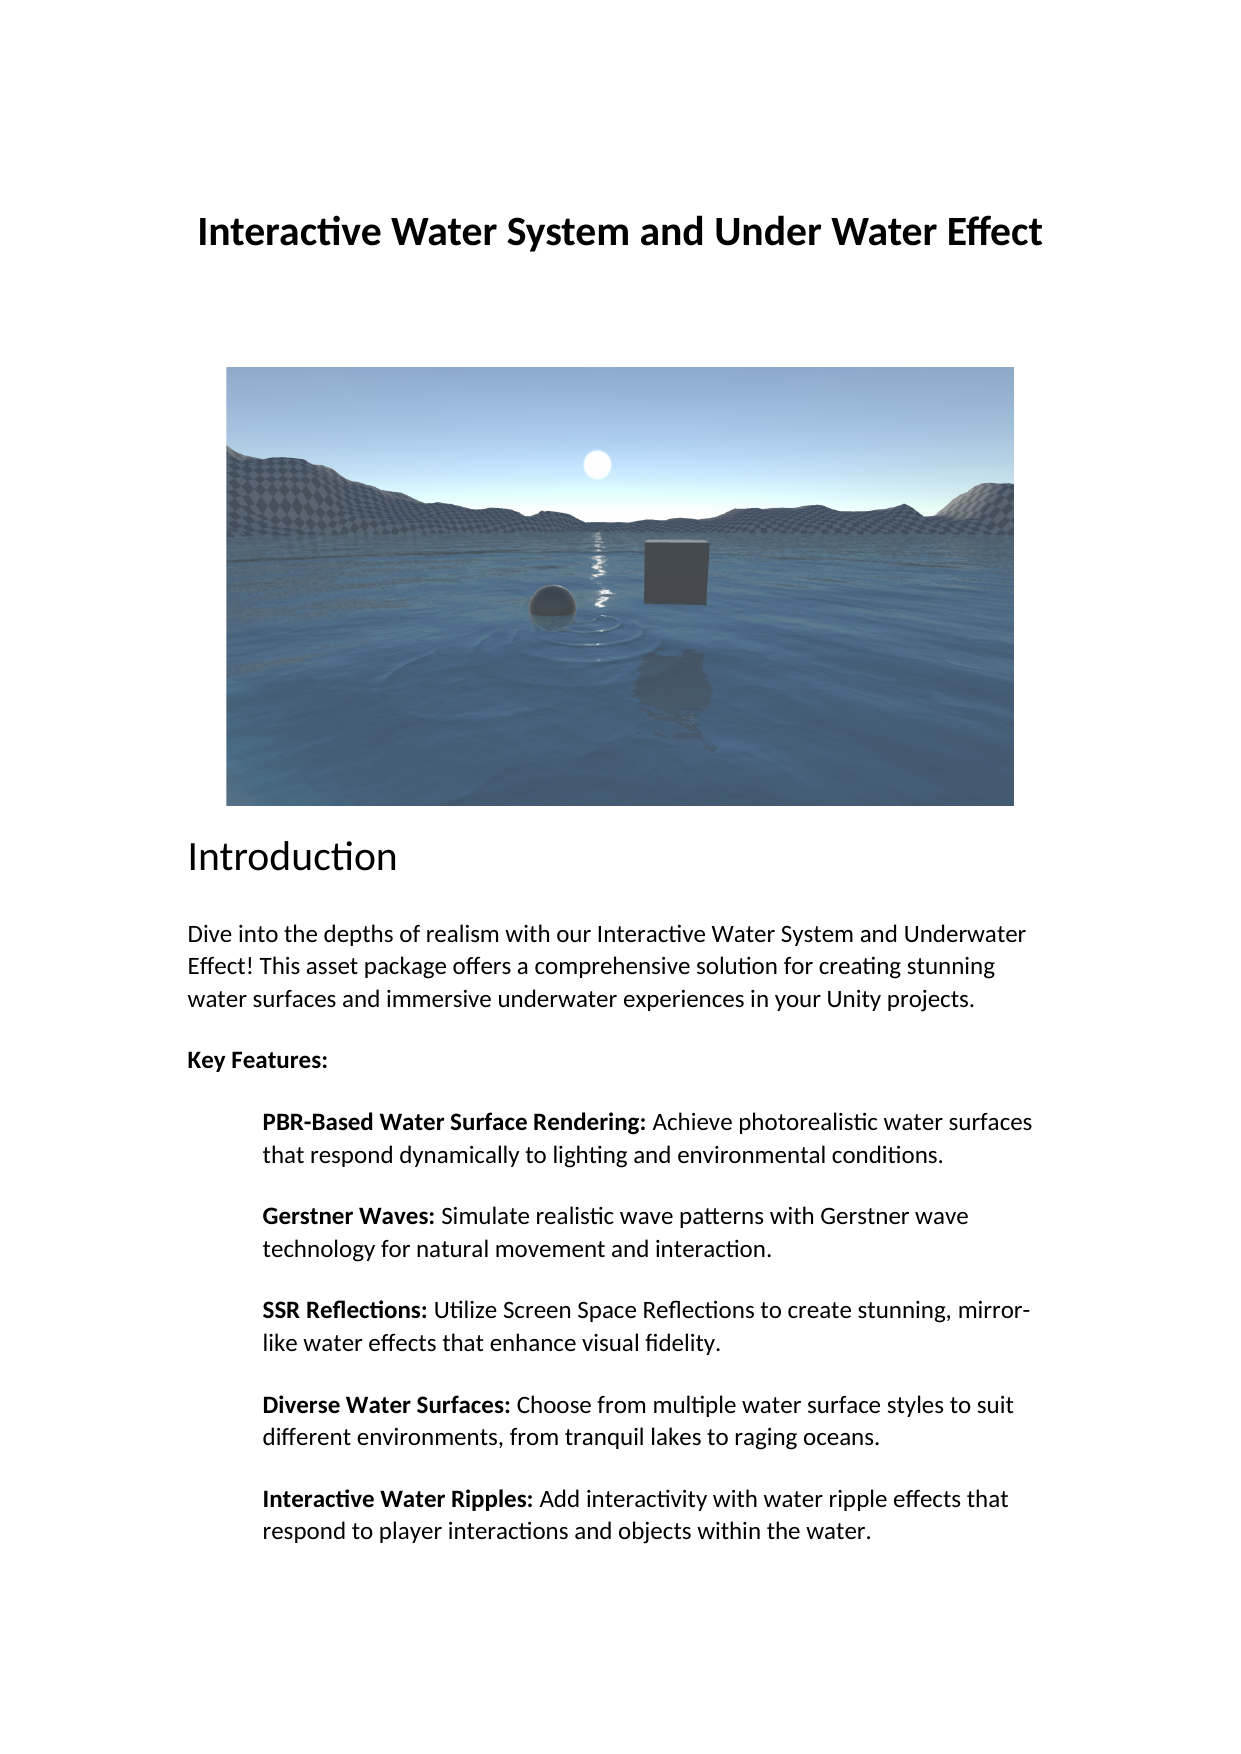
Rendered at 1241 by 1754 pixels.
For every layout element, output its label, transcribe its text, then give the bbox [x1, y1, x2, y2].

text Introduction [187, 823, 1053, 888]
picture [226, 367, 1014, 806]
subtitle Interactive Water System and Under Water Effect [187, 197, 1053, 262]
text Interactive Water Ripples: Add interactivity with water ripple effects that respond to player interactions and objects within the water. [262, 1482, 1053, 1547]
text Dive into the depths of realism with our Interactive Water System and Underwater Effect! This asset package offers a comprehensive solution for creating stunning water surfaces and immersive underwater experiences in your Unity projects. [187, 917, 1053, 1014]
text Diverse Water Surfaces: Choose from multiple water surface styles to suit different environments, from tranquil lakes to raging oceans. [262, 1388, 1053, 1453]
text Key Features: [187, 1044, 1053, 1076]
text Gerstner Waves: Simulate realistic wave patterns with Gerstner wave technology for natural movement and interaction. [262, 1199, 1053, 1264]
text SSR Reflections: Utilize Screen Space Reflections to create stunning, mirror-like water effects that enhance visual fidelity. [262, 1294, 1053, 1359]
text PBR-Based Water Surface Rendering: Achieve photorealistic water surfaces that respond dynamically to lighting and environmental conditions. [262, 1105, 1053, 1170]
